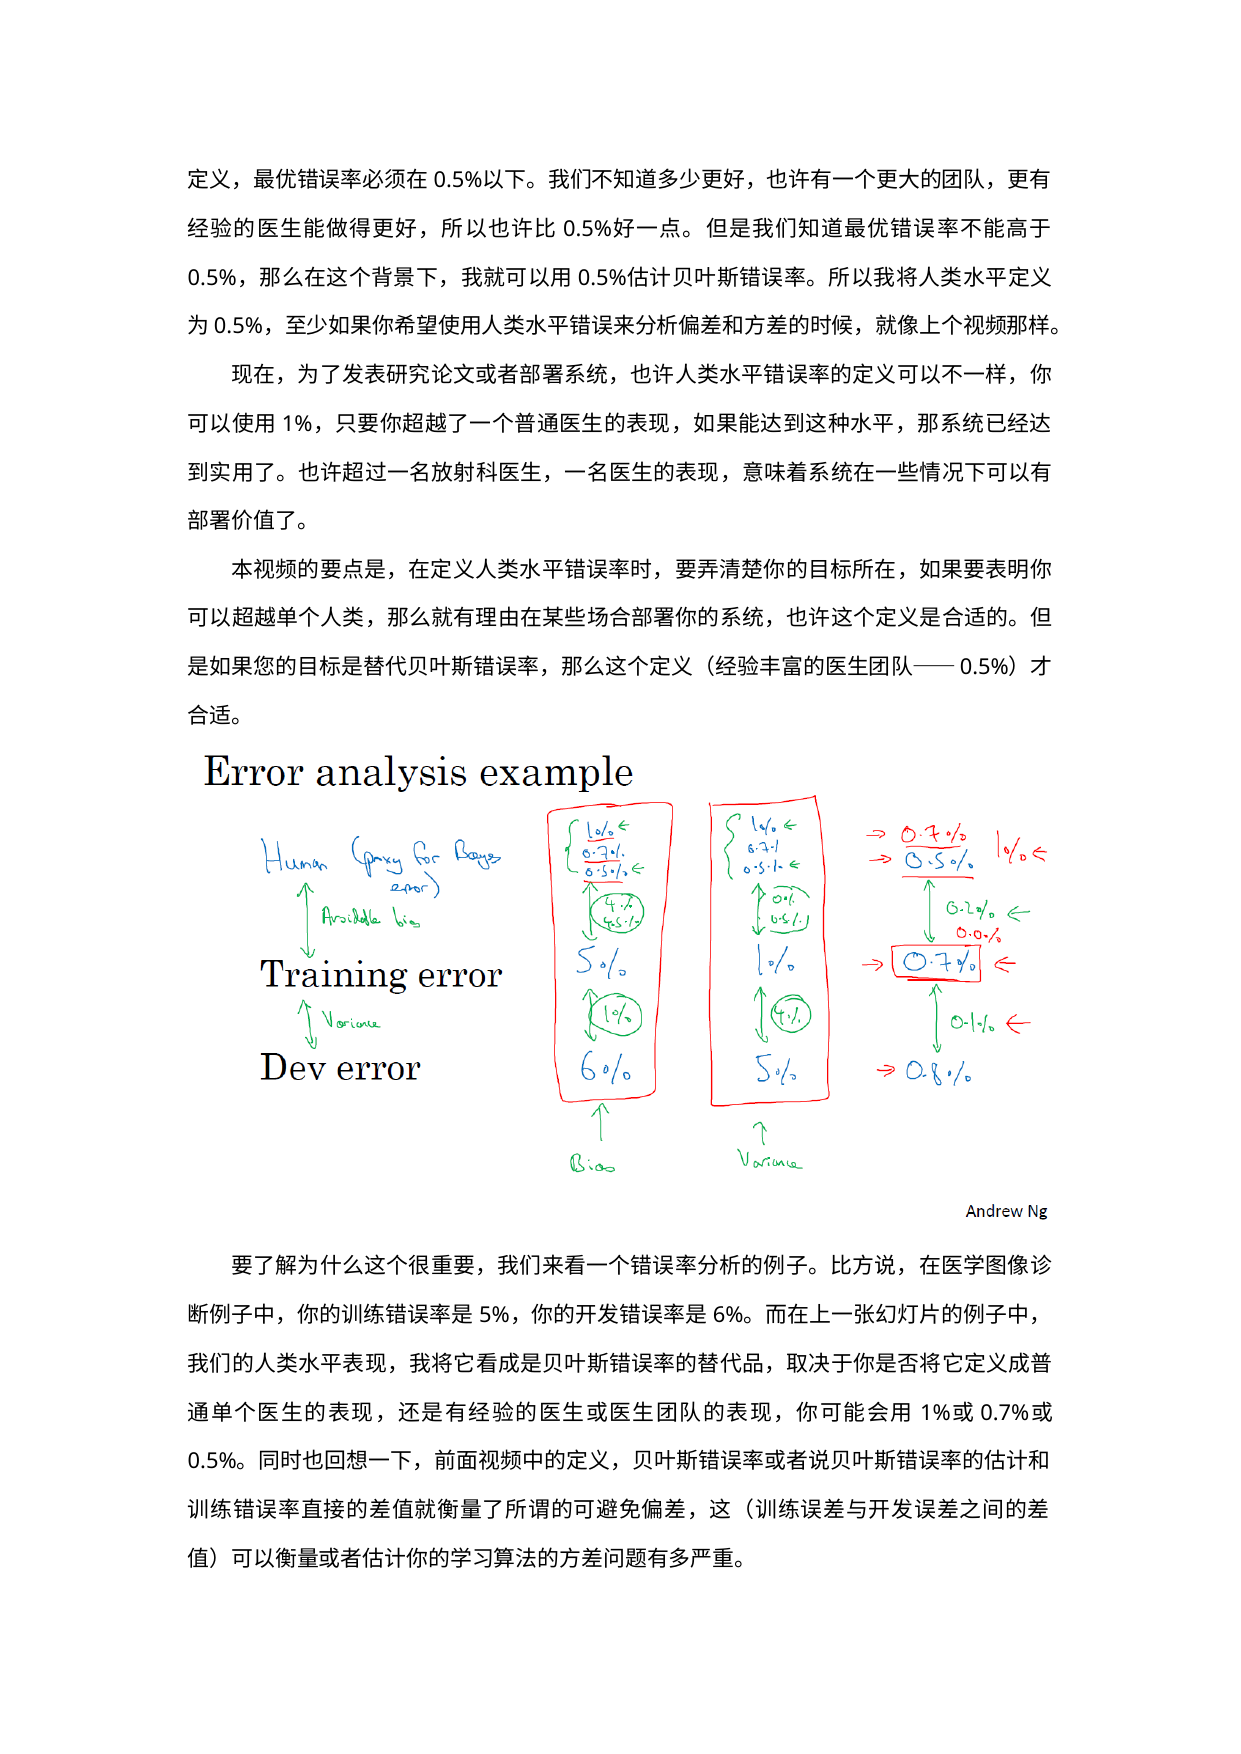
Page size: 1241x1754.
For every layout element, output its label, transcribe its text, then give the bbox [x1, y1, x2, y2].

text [187, 162, 1053, 341]
text 要了解为什么这个很重要，我们来看一个错误率分析的例子。比方说，在医学图像诊断例子中，你的训练错误率是5%，你的开发错误率是6%。而在上一张幻灯片的例子中，我们的人类水平表现，我将它看成是贝叶斯错误率的替代品，取决于你是否将它定义成普通单个医生的表现，还是有经验的医生或医生团队的表现，你可能会用1%或0.7%或0.5%。同时也回想一下，前面视频中的定义，贝叶斯错误率或者说贝叶斯错误率的估计和训练错误率直接的差值就衡量了所谓的可避免偏差，这（训练误差与开发误差之间的差值）可以衡量或者估计你的学习算法的方差问题有多严重。 [187, 1248, 1053, 1573]
picture [187, 745, 1053, 1220]
text 现在，为了发表研究论文或者部署系统，也许人类水平错误率的定义可以不一样，你可以使用1%，只要你超越了一个普通医生的表现，如果能达到这种水平，那系统已经达到实用了。也许超过一名放射科医生，一名医生的表现，意味着系统在一些情况下可以有部署价值了。 [187, 357, 1053, 535]
text 本视频的要点是，在定义人类水平错误率时，要弄清楚你的目标所在，如果要表明你可以超越单个人类，那么就有理由在某些场合部署你的系统，也许这个定义是合适的。但是如果您的目标是替代贝叶斯错误率，那么这个定义（经验丰富的医生团队——0.5%）才合适。 [187, 551, 1053, 730]
